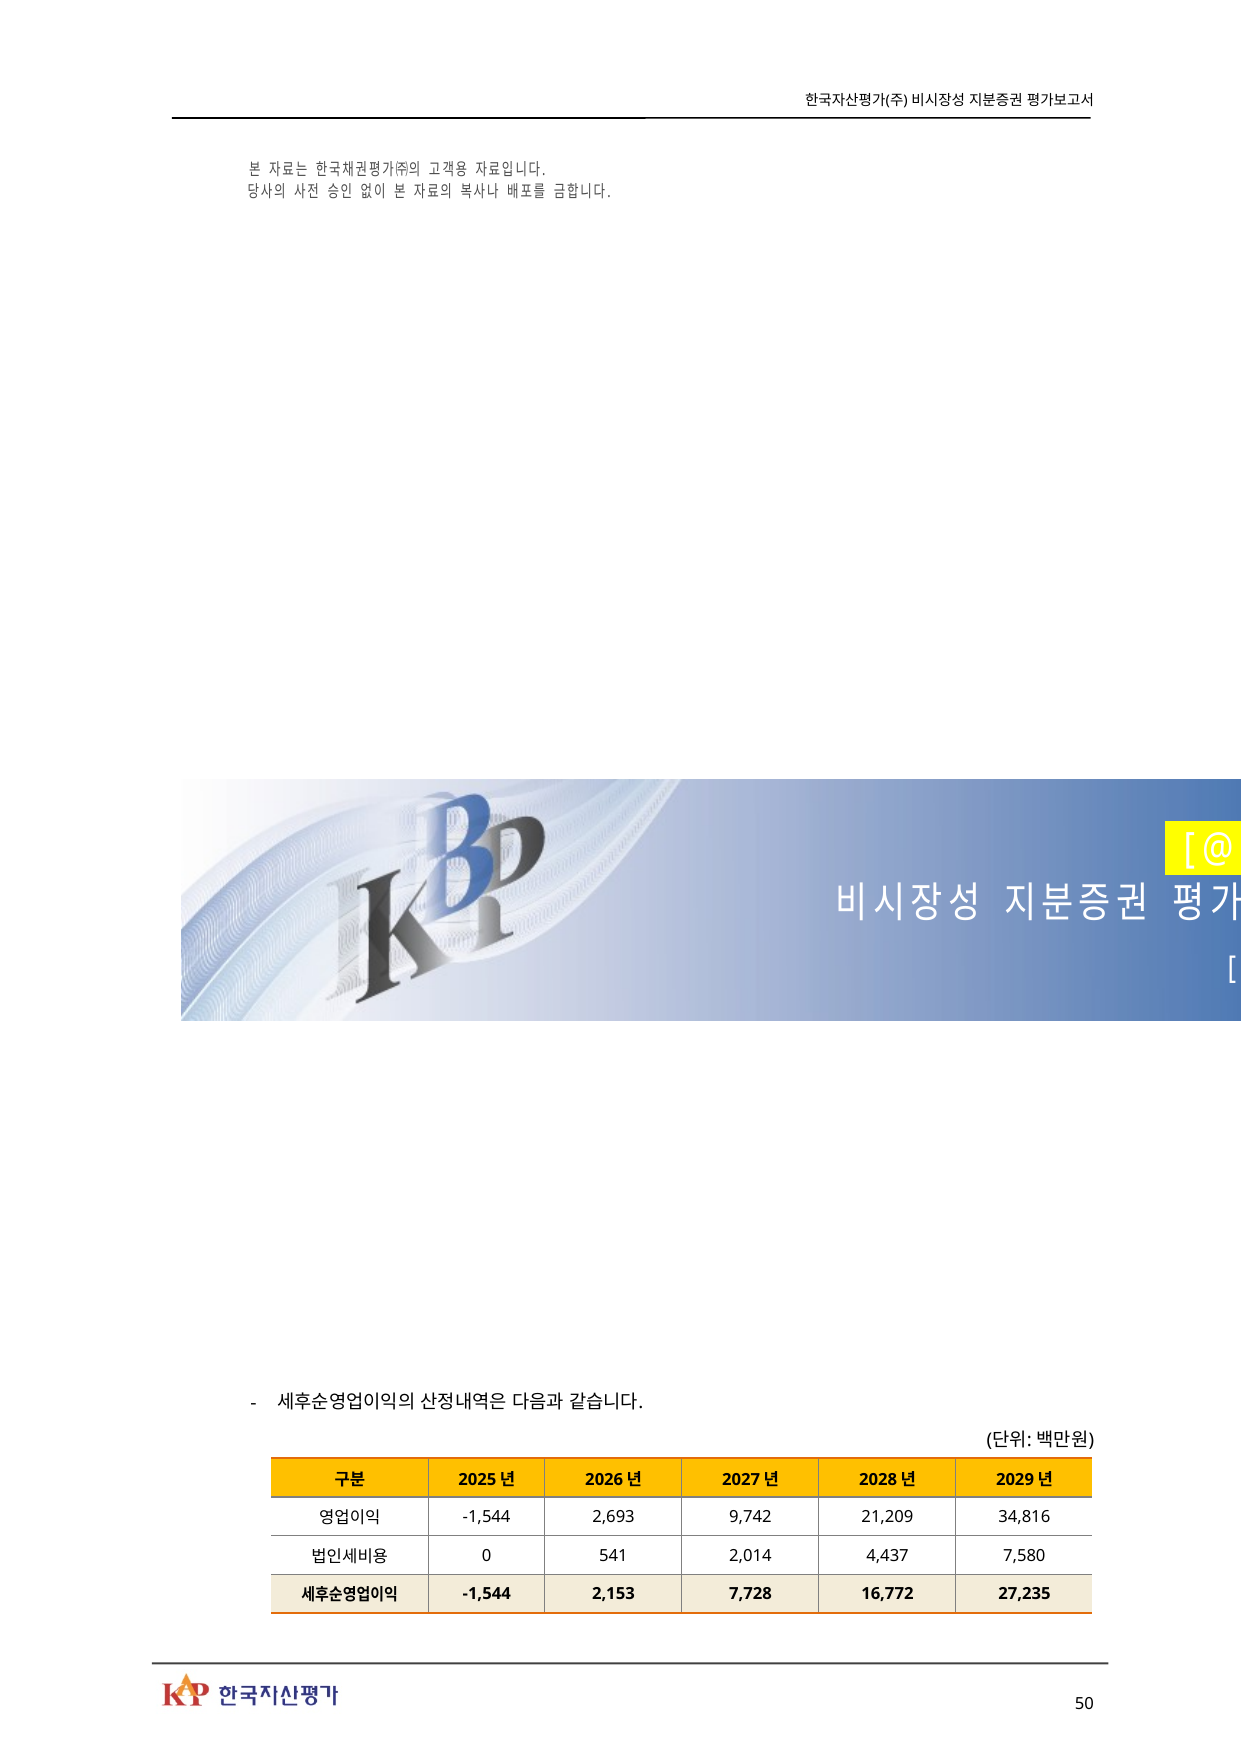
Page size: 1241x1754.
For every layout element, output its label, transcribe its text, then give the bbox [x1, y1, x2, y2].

table_header 2026년 [545, 1459, 681, 1496]
table_cell 27,235 [956, 1575, 1092, 1612]
table_cell 34,816 [956, 1498, 1092, 1535]
text 세후순영업이익의 산정내역은 다음과 같습니다. [250, 1382, 1094, 1419]
text (단위: 백만원) [177, 1419, 1094, 1457]
table_cell 16,772 [819, 1575, 955, 1612]
table_header 2025년 [429, 1459, 544, 1496]
table_cell 2,153 [545, 1575, 681, 1612]
table_header 구분 [271, 1459, 428, 1496]
table_cell 0 [429, 1536, 544, 1573]
table_cell 7,728 [682, 1575, 818, 1612]
table_header 2027년 [682, 1459, 818, 1496]
table_cell 541 [545, 1536, 681, 1573]
table_cell 9,742 [682, 1498, 818, 1535]
table_cell -1,544 [429, 1498, 544, 1535]
table_header 2028년 [819, 1459, 955, 1496]
table_cell 7,580 [956, 1536, 1092, 1573]
table_cell -1,544 [429, 1575, 544, 1612]
table_cell 세후순영업이익 [271, 1575, 428, 1612]
table_cell 2,014 [682, 1536, 818, 1573]
table_cell 21,209 [819, 1498, 955, 1535]
picture [155, 1669, 345, 1714]
table_cell 4,437 [819, 1536, 955, 1573]
table_header 2029년 [956, 1459, 1092, 1496]
table_cell 법인세비용 [271, 1536, 428, 1573]
table_cell 영업이익 [271, 1498, 428, 1535]
table_cell 2,693 [545, 1498, 681, 1535]
